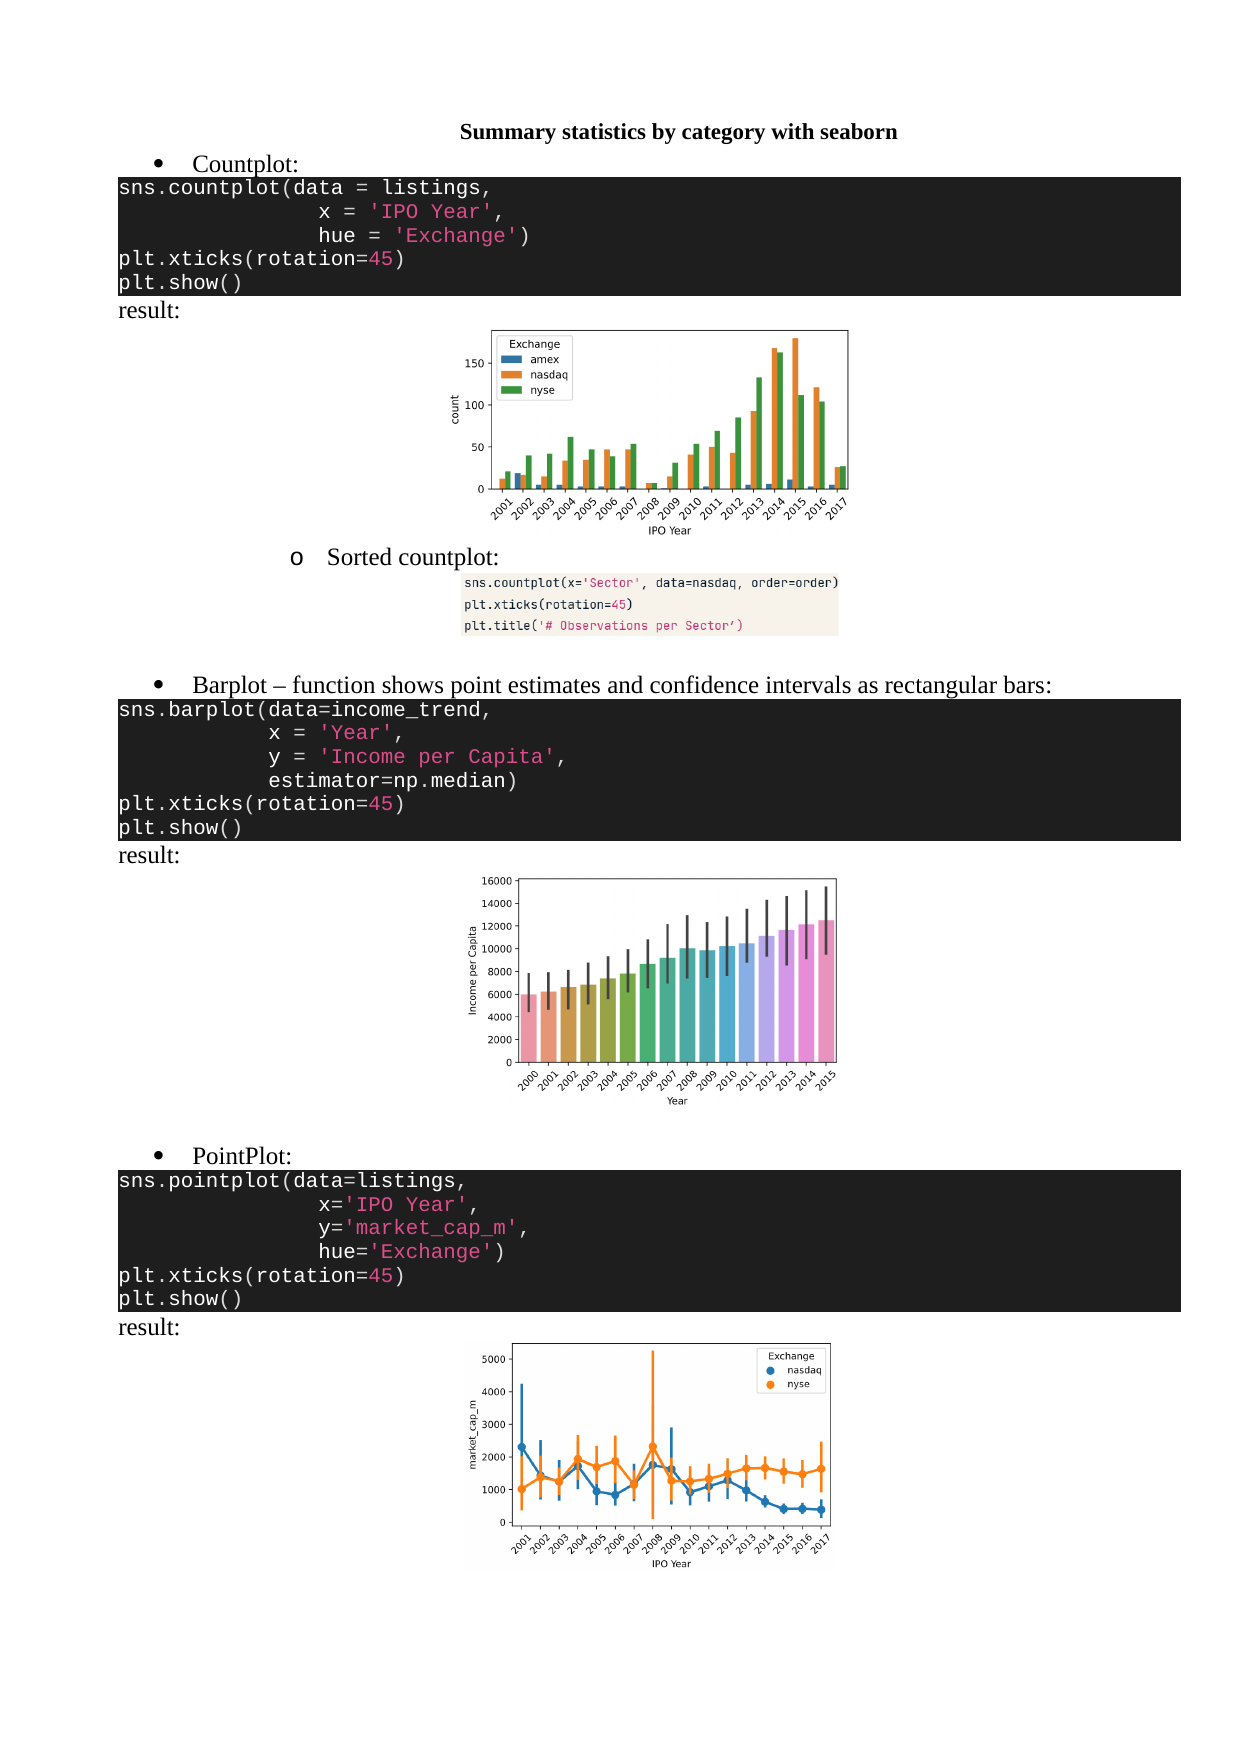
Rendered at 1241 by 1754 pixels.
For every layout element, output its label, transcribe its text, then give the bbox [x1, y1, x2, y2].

picture [460, 869, 840, 1109]
text plt.show() [118, 817, 1181, 841]
text estimator=np.median) [118, 770, 1181, 793]
text plt.xticks(rotation=45) [118, 1264, 1181, 1288]
text y = 'Income per Capita', [118, 746, 1181, 770]
text x='IPO Year', [118, 1194, 1181, 1217]
text result: [118, 1312, 1181, 1341]
picture [460, 573, 839, 636]
text plt.show() [118, 1288, 1181, 1312]
picture [463, 1340, 836, 1572]
text y='market_cap_m', [118, 1217, 1181, 1241]
text x = 'Year', [118, 722, 1181, 746]
text hue = 'Exchange') [118, 225, 1181, 248]
text x = 'IPO Year', [118, 201, 1181, 225]
text plt.xticks(rotation=45) [118, 248, 1181, 272]
text sns.barplot(data=income_trend, [118, 699, 1181, 722]
list Countplot: [154, 149, 1181, 177]
text result: [118, 841, 1181, 869]
list Barplot – function shows point estimates and confidence intervals as rectangular bars: [154, 670, 1181, 699]
subtitle Summary statistics by category with seaborn [118, 118, 1181, 144]
picture [447, 324, 852, 538]
text result: [118, 296, 1181, 324]
text plt.show() [118, 272, 1181, 296]
text sns.countplot(data = listings, [118, 177, 1181, 201]
text plt.xticks(rotation=45) [118, 793, 1181, 817]
text hue='Exchange') [118, 1241, 1181, 1264]
list Sorted countplot: [289, 542, 1181, 573]
list PointPlot: [154, 1141, 1181, 1170]
text sns.pointplot(data=listings, [118, 1170, 1181, 1194]
